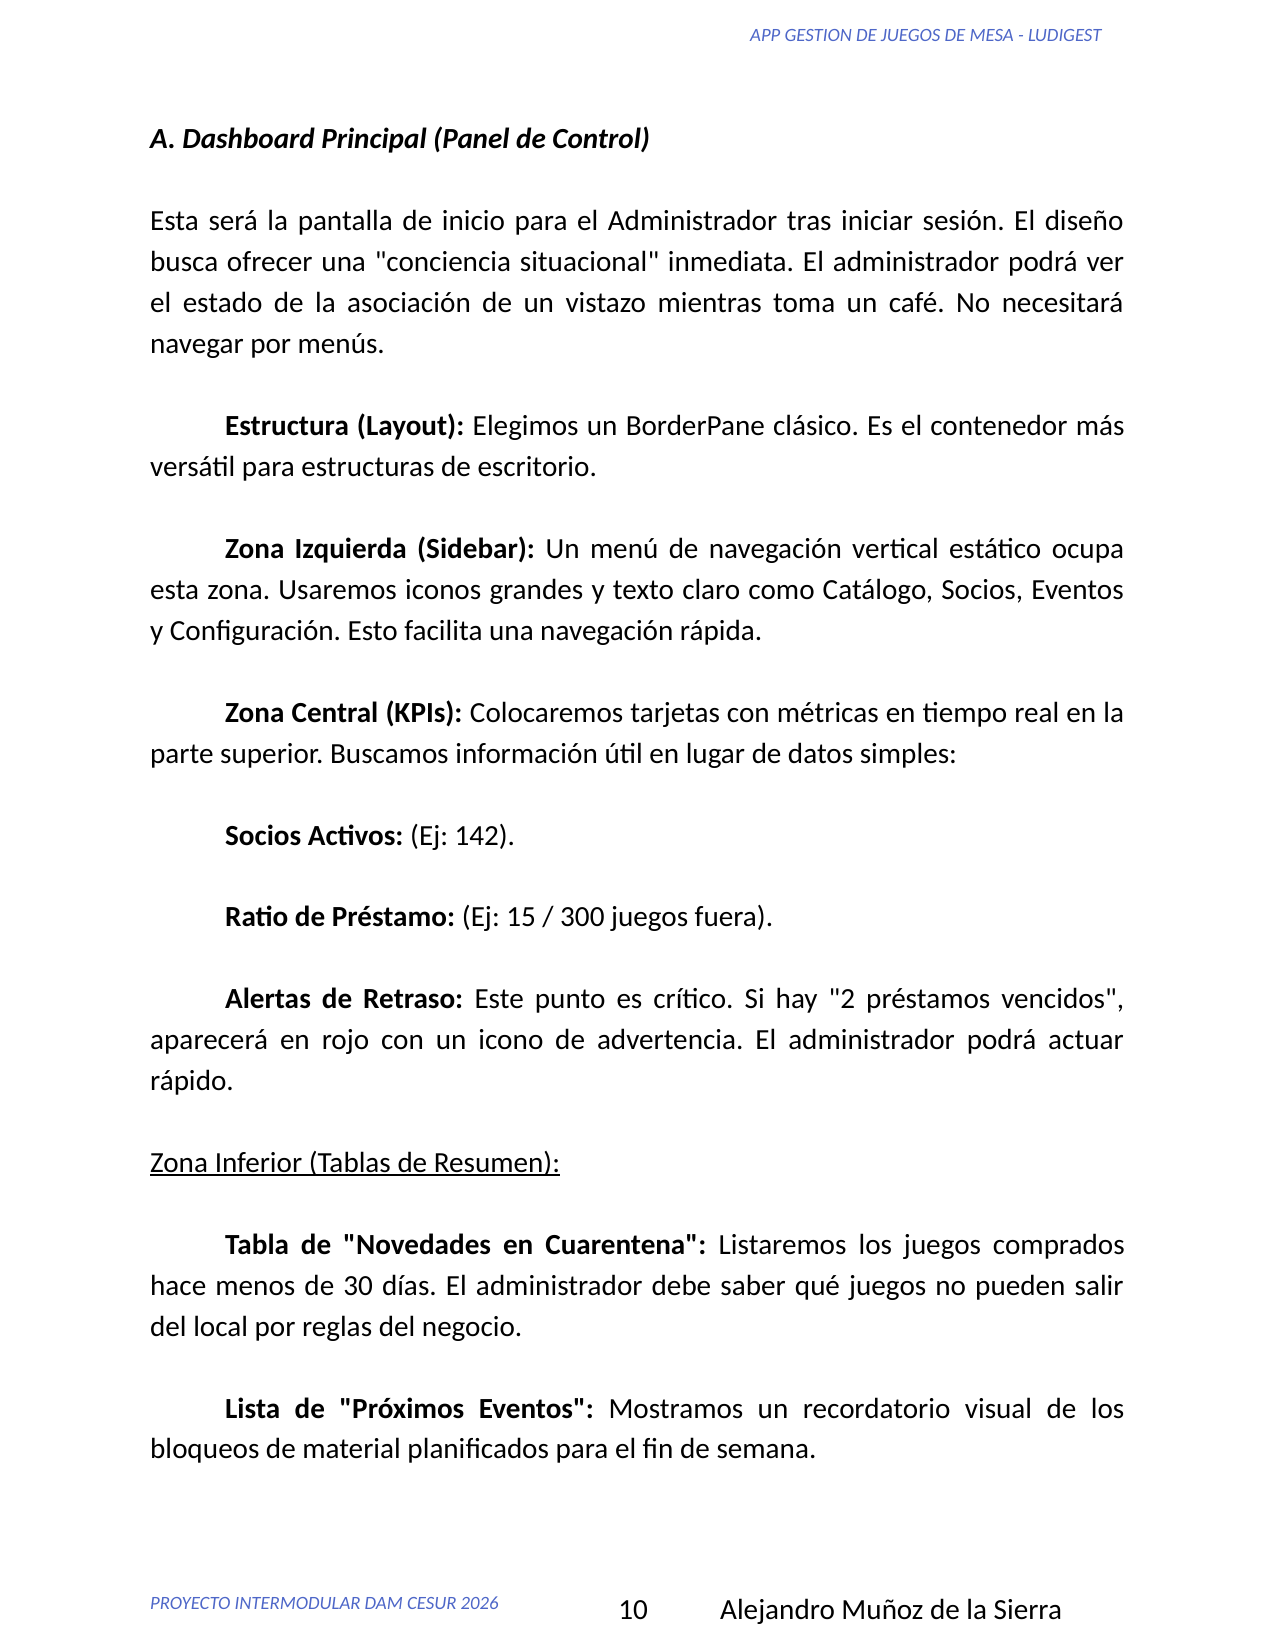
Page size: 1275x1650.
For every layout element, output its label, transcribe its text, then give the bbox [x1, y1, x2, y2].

text A. Dashboard Principal (Panel de Control) [150, 121, 1125, 156]
text Ratio de Préstamo: (Ej: 15 / 300 juegos fuera). [150, 898, 1125, 934]
text Esta será la pantalla de inicio para el Administrador tras iniciar sesión. El diseño busca ofrecer una "conciencia situacional" inmediata. El administrador podrá ver el estado de la asociación de un vistazo mientras toma un café. No necesitará navegar por menús. [150, 202, 1125, 361]
text Lista de "Próximos Eventos": Mostramos un recordatorio visual de los bloqueos de material planificados para el fin de semana. [150, 1390, 1125, 1466]
text Alertas de Retraso: Este punto es crítico. Si hay "2 préstamos vencidos", aparecerá en rojo con un icono de advertencia. El administrador podrá actuar rápido. [150, 980, 1125, 1098]
text Estructura (Layout): Elegimos un BorderPane clásico. Es el contenedor más versátil para estructuras de escritorio. [150, 407, 1125, 484]
text Tabla de "Novedades en Cuarentena": Listaremos los juegos comprados hace menos de 30 días. El administrador debe saber qué juegos no pueden salir del local por reglas del negocio. [150, 1226, 1125, 1343]
text Socios Activos: (Ej: 142). [150, 817, 1125, 852]
text Zona Central (KPIs): Colocaremos tarjetas con métricas en tiempo real en la parte superior. Buscamos información útil en lugar de datos simples: [150, 694, 1125, 770]
text Zona Izquierda (Sidebar): Un menú de navegación vertical estático ocupa esta zona. Usaremos iconos grandes y texto claro como Catálogo, Socios, Eventos y Configuración. Esto facilita una navegación rápida. [150, 530, 1125, 647]
text Zona Inferior (Tablas de Resumen): [150, 1144, 1125, 1180]
